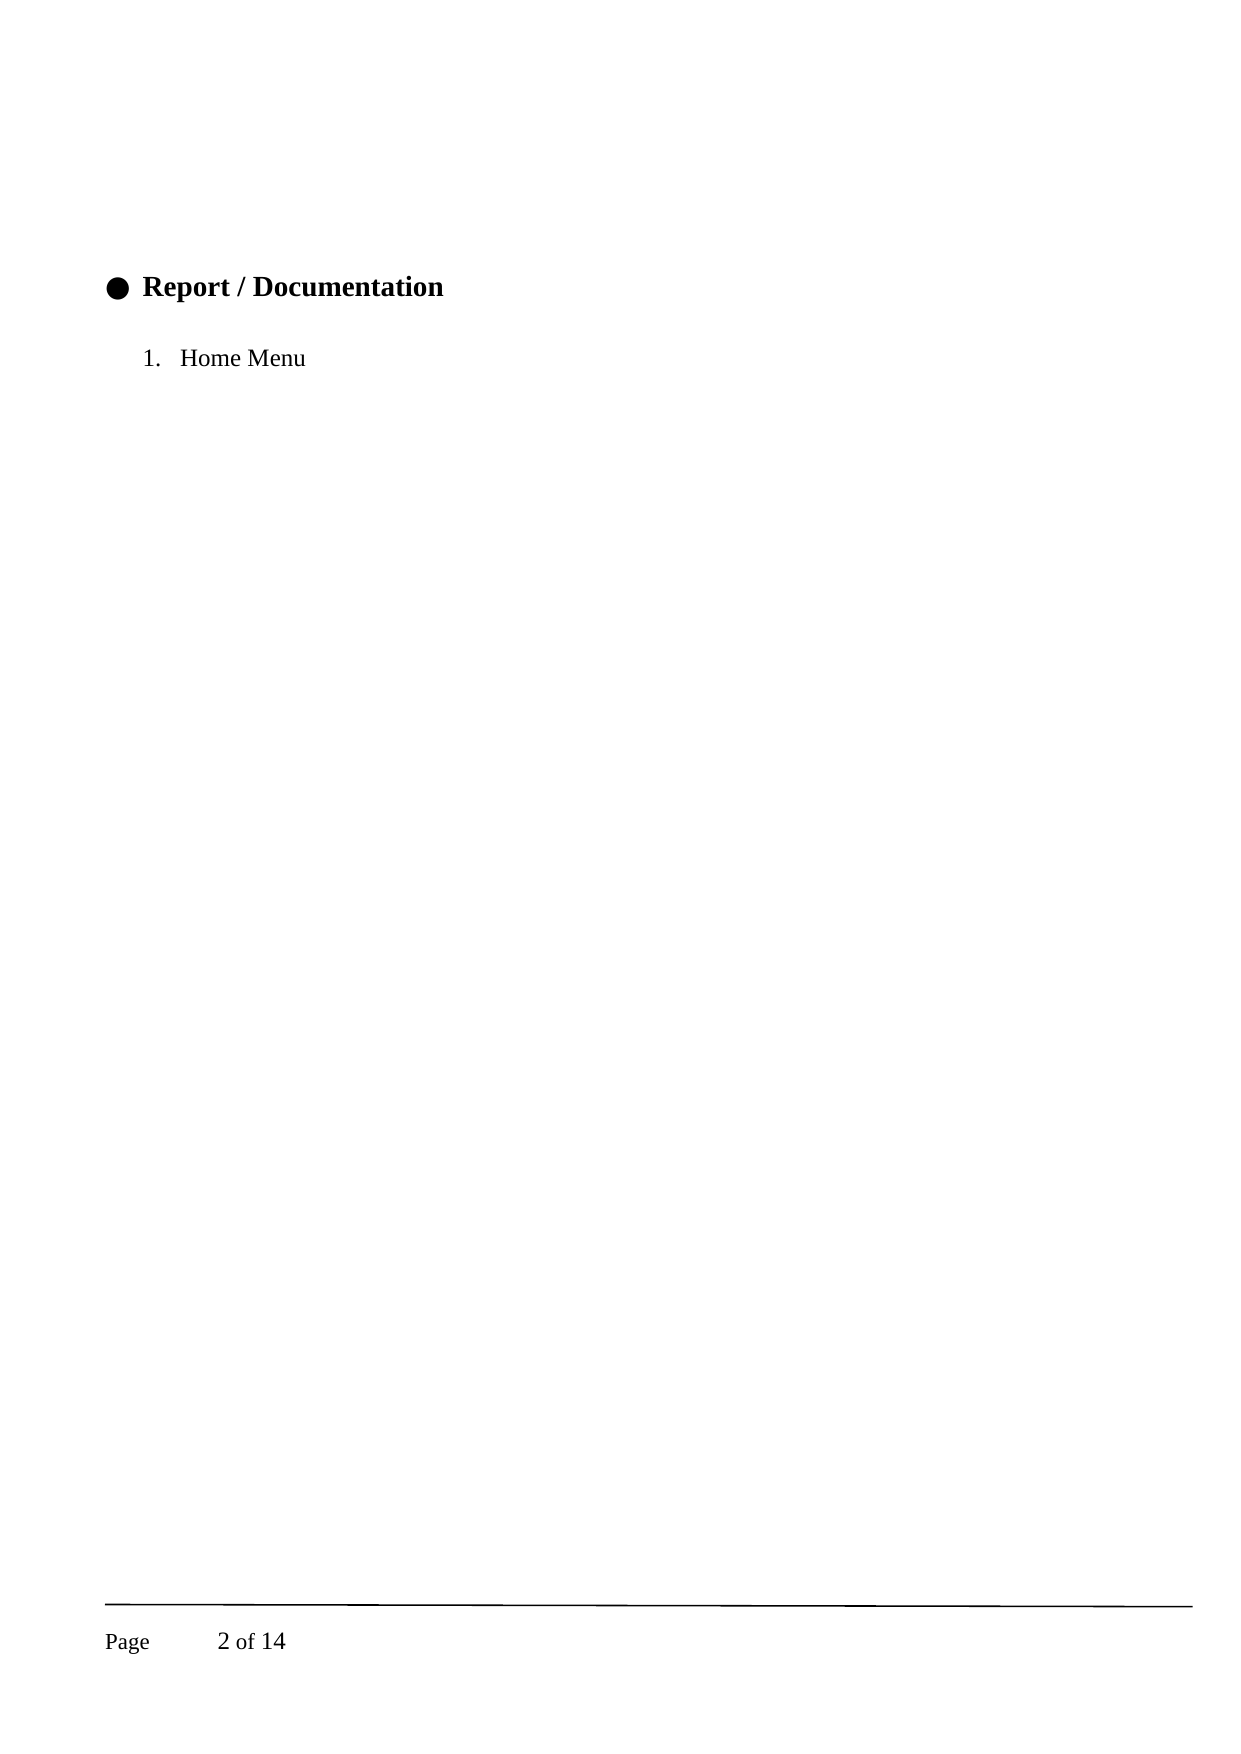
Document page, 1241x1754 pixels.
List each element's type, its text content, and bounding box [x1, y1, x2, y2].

list Home Menu [142, 343, 1135, 372]
list Report / Documentation [105, 253, 1135, 313]
